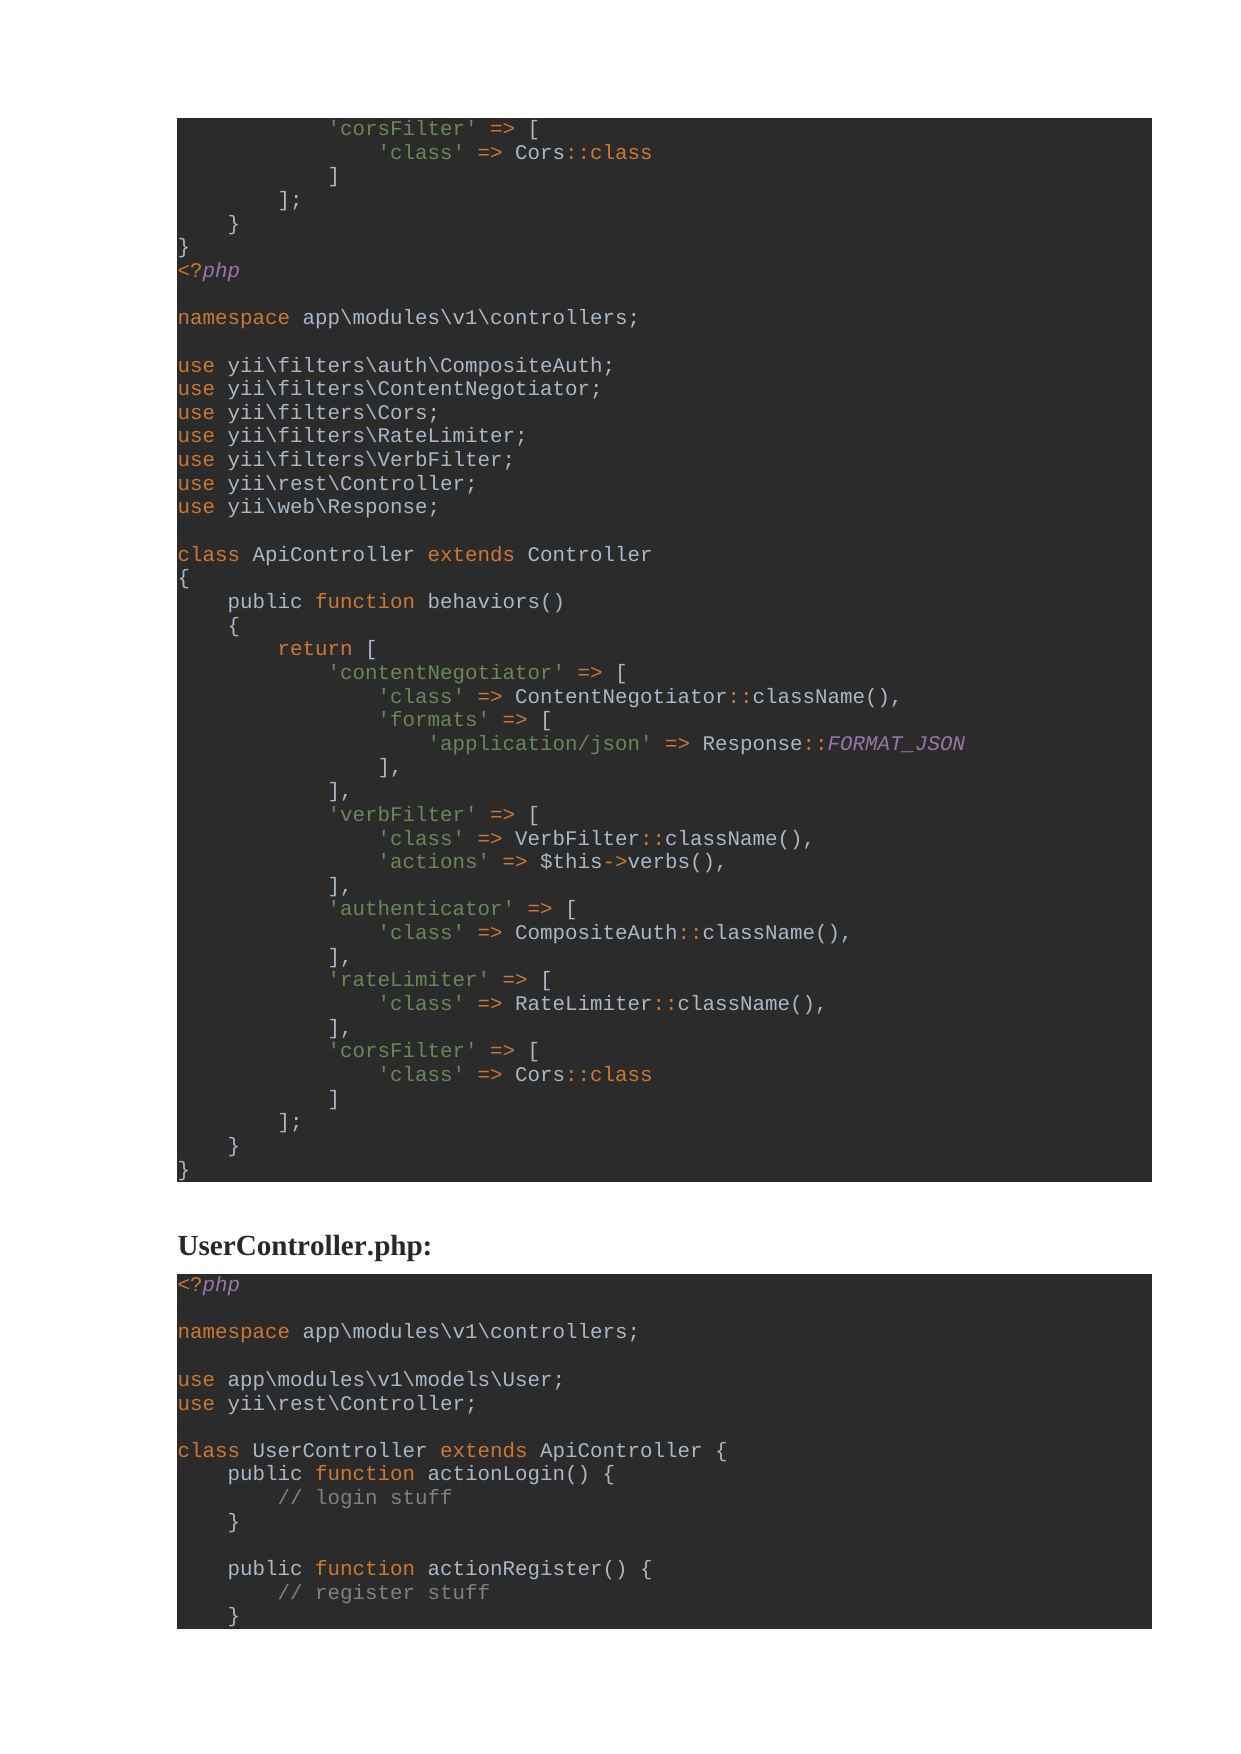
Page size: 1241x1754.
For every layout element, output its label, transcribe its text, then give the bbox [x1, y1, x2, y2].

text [177, 118, 1152, 260]
text UserController.php: [177, 1228, 1152, 1262]
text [177, 1274, 1152, 1629]
